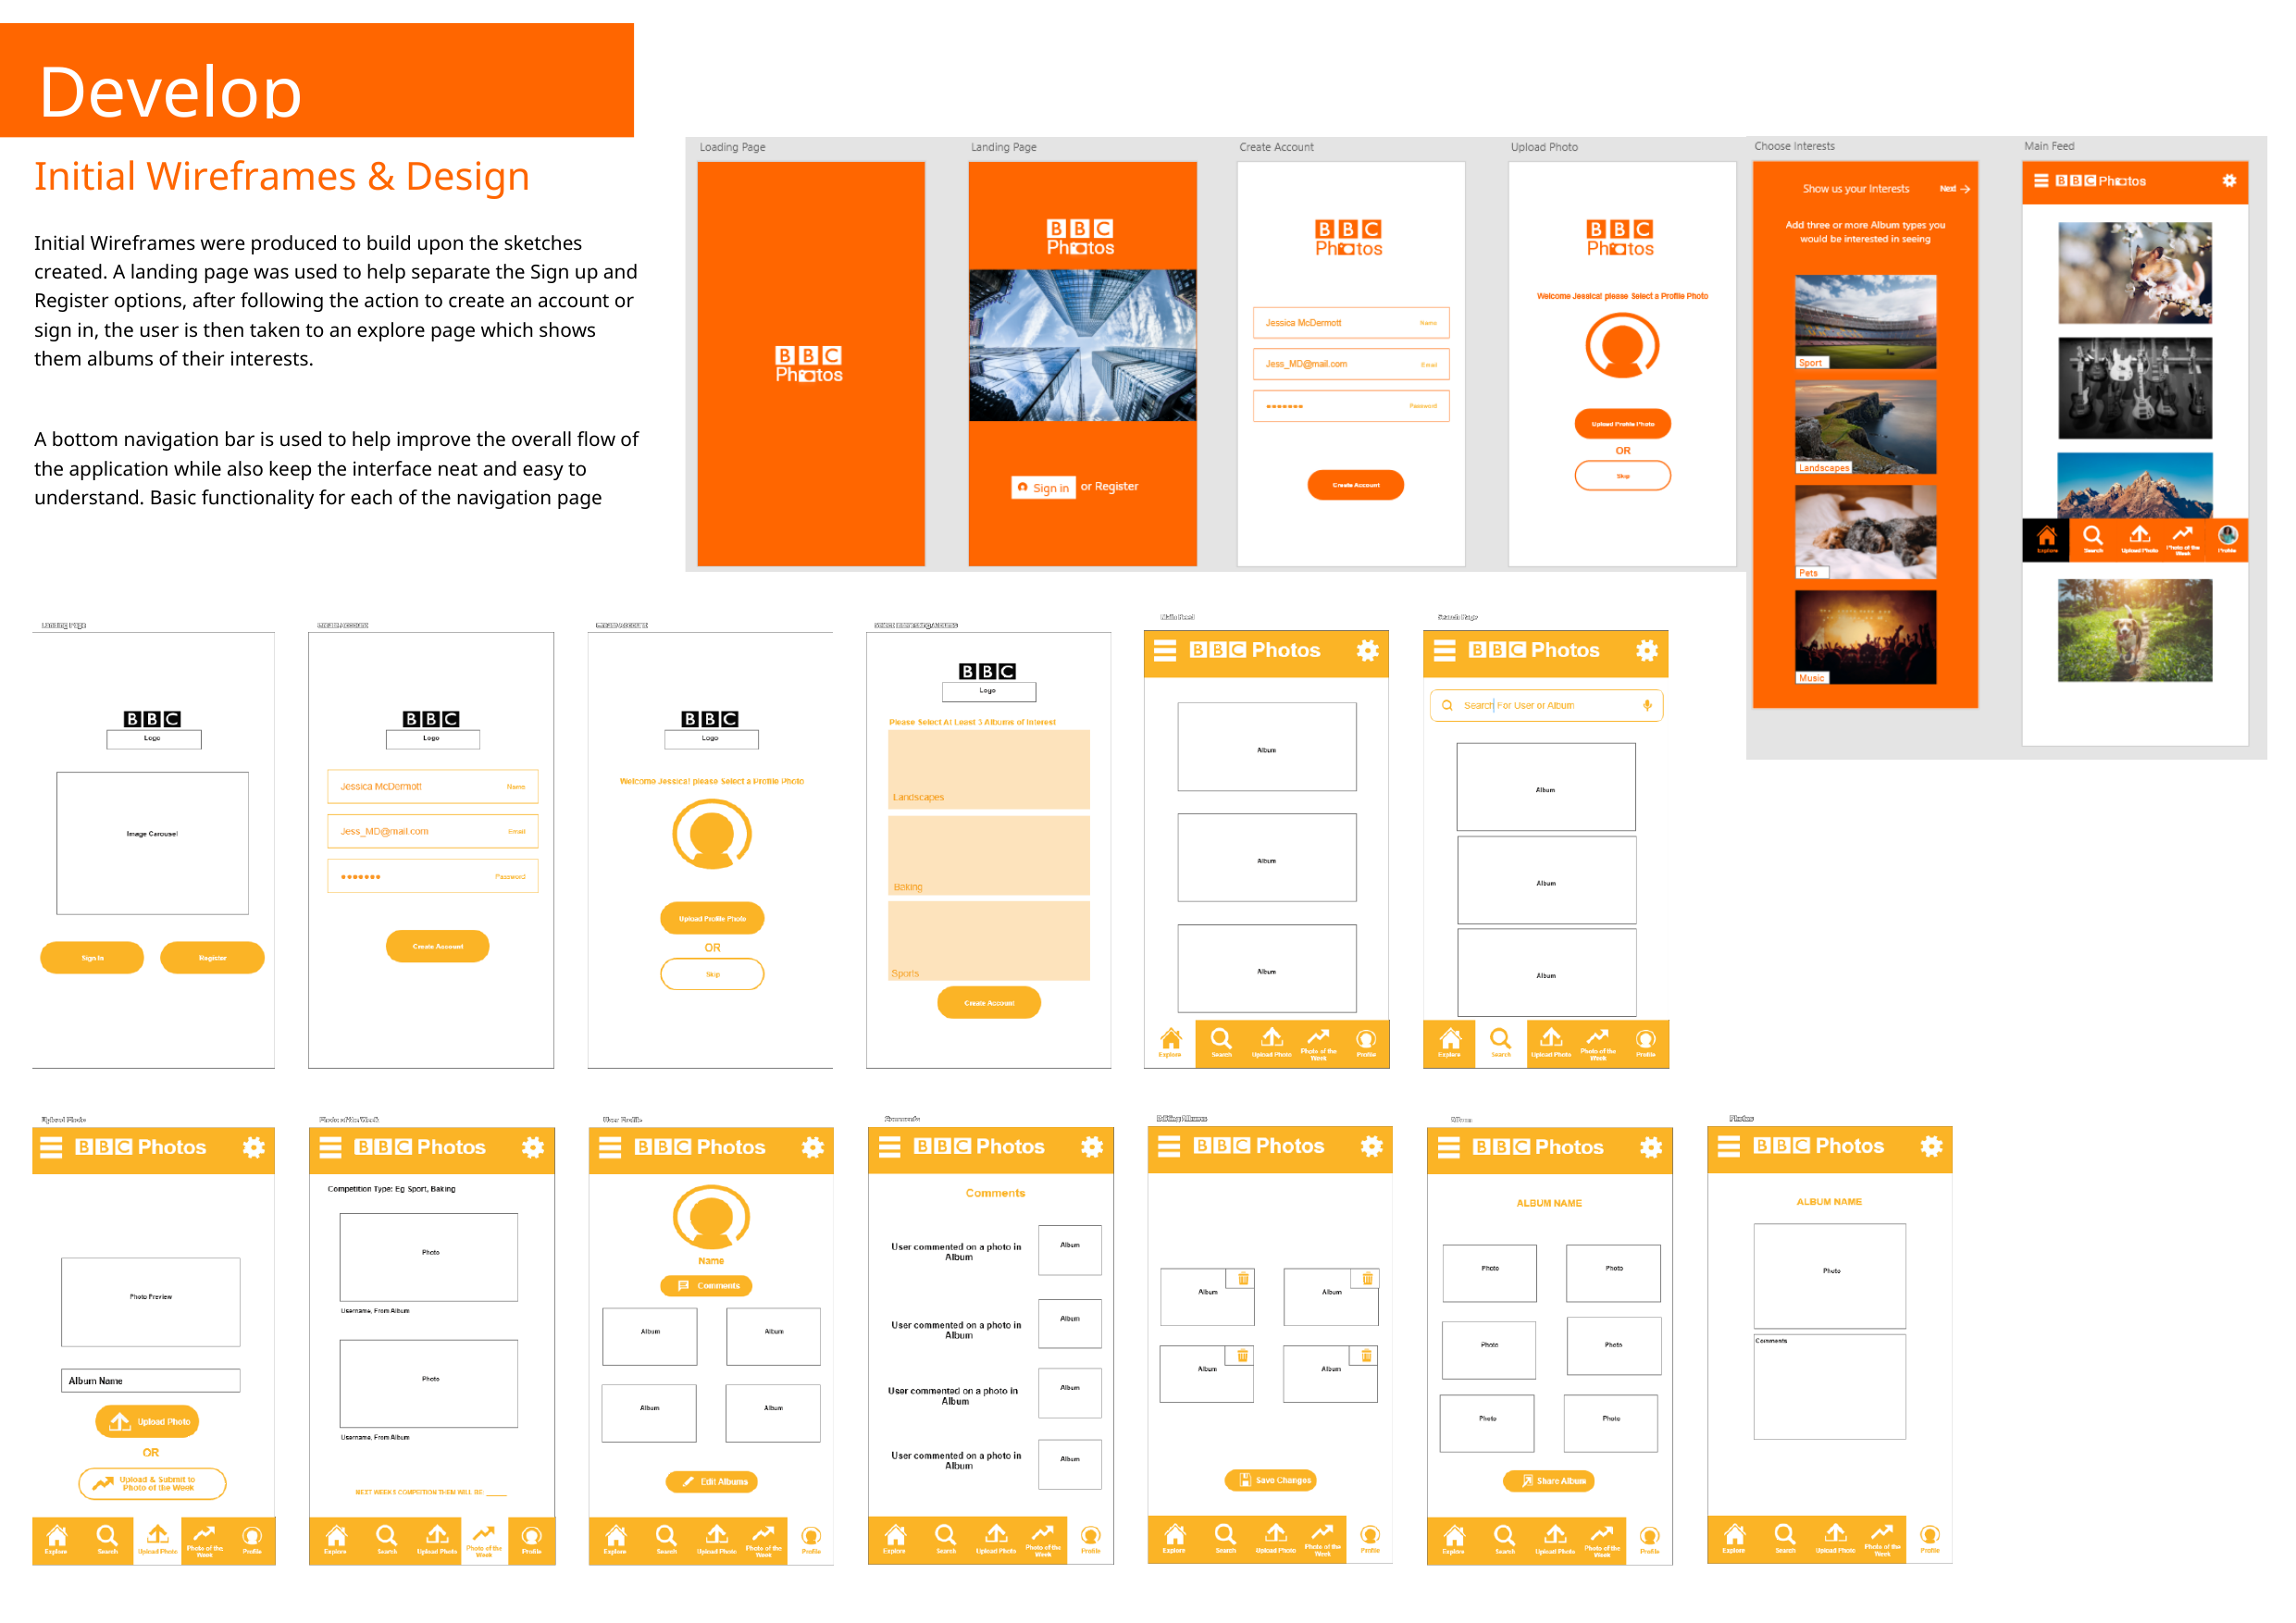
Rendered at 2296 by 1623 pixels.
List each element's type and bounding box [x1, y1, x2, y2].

picture [685, 136, 2268, 760]
picture [30, 607, 524, 1584]
